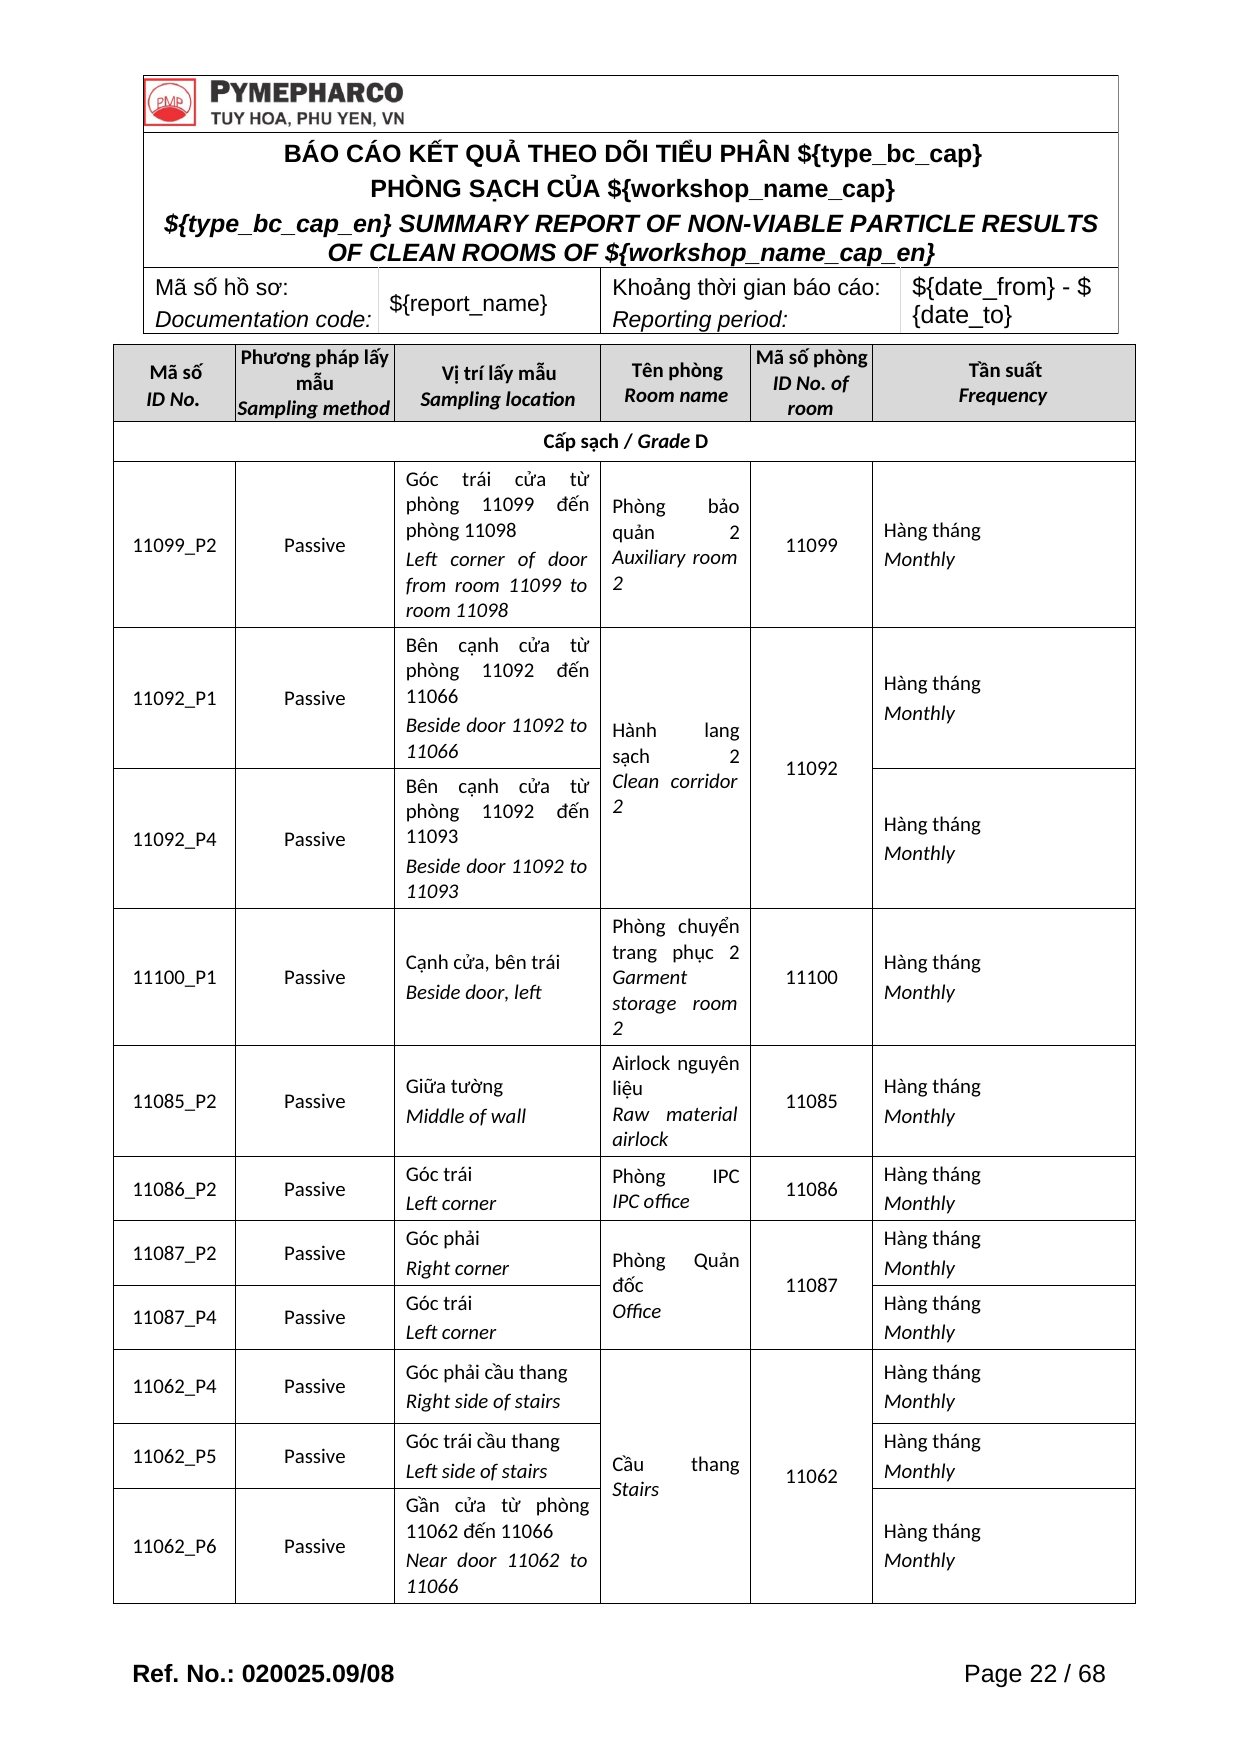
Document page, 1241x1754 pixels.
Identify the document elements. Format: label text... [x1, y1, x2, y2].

table_cell 11085 [751, 1046, 872, 1156]
table_header Vị trí lấy mẫu Sampling location [395, 345, 600, 421]
table_cell Passive [236, 1157, 394, 1220]
table_cell Cấp sạch / Grade D [114, 422, 1135, 461]
table_cell Gần cửa từ phòng 11062 đến 11066 Near door 11062 to 11066 [395, 1489, 600, 1603]
table_cell Passive [236, 769, 394, 908]
table_header Mã số ID No. [114, 345, 235, 421]
table_cell Passive [236, 1286, 394, 1349]
table_cell Góc trái cửa từ phòng 11099 đến phòng 11098 Left corner of door from room 11099 to room 11098 [395, 462, 600, 627]
table_cell Hàng tháng Monthly [873, 909, 1135, 1045]
table_cell Passive [236, 1424, 394, 1487]
table_cell Phòng IPC IPC office [601, 1157, 750, 1220]
table_cell Hàng tháng Monthly [873, 1350, 1135, 1423]
table_cell Passive [236, 1221, 394, 1284]
table_cell 11086 [751, 1157, 872, 1220]
table_cell Góc phải Right corner [395, 1221, 600, 1284]
table_cell Cạnh cửa, bên trái Beside door, left [395, 909, 600, 1045]
table_cell Hàng tháng Monthly [873, 1489, 1135, 1603]
table_cell Hành lang sạch 2 Clean corridor 2 [601, 628, 750, 908]
table_cell 11062_P5 [114, 1424, 235, 1487]
table_cell Hàng tháng Monthly [873, 1046, 1135, 1156]
table_cell Giữa tường Middle of wall [395, 1046, 600, 1156]
table_cell Hàng tháng Monthly [873, 1424, 1135, 1487]
table_cell 11087_P4 [114, 1286, 235, 1349]
table_cell Hàng tháng Monthly [873, 1157, 1135, 1220]
table_cell Hàng tháng Monthly [873, 769, 1135, 908]
table_cell Bên cạnh cửa từ phòng 11092 đến 11093 Beside door 11092 to 11093 [395, 769, 600, 908]
table_cell 11099 [751, 462, 872, 627]
table_cell 11085_P2 [114, 1046, 235, 1156]
table_cell Hàng tháng Monthly [873, 1221, 1135, 1284]
table_cell Cầu thang Stairs [601, 1350, 750, 1603]
table_cell 11092_P4 [114, 769, 235, 908]
table_cell Passive [236, 909, 394, 1045]
table_cell Phòng Quản đốc Office [601, 1221, 750, 1349]
table_cell Hàng tháng Monthly [873, 462, 1135, 627]
table_cell 11087 [751, 1221, 872, 1349]
table_cell 11062 [751, 1350, 872, 1603]
table_cell Góc trái cầu thang Left side of stairs [395, 1424, 600, 1487]
table_cell Phòng bảo quản 2 Auxiliary room 2 [601, 462, 750, 627]
table_cell Passive [236, 1046, 394, 1156]
table_cell Passive [236, 628, 394, 768]
table_cell Airlock nguyên liệu Raw material airlock [601, 1046, 750, 1156]
table_cell Passive [236, 462, 394, 627]
table_header Tên phòng Room name [601, 345, 750, 421]
table_cell 11100_P1 [114, 909, 235, 1045]
table_cell 11062_P6 [114, 1489, 235, 1603]
table_cell 11092 [751, 628, 872, 908]
table_cell Góc trái Left corner [395, 1286, 600, 1349]
picture [144, 78, 404, 127]
table_cell 11086_P2 [114, 1157, 235, 1220]
table_cell 11099_P2 [114, 462, 235, 627]
table_cell Passive [236, 1350, 394, 1423]
table_header Mã số phòng ID No. of room [751, 345, 872, 421]
table_cell 11062_P4 [114, 1350, 235, 1423]
table_cell 11092_P1 [114, 628, 235, 768]
table_cell 11100 [751, 909, 872, 1045]
table_cell Hàng tháng Monthly [873, 628, 1135, 768]
table_header Tần suất Frequency [873, 345, 1135, 421]
table_cell Góc phải cầu thang Right side of stairs [395, 1350, 600, 1423]
table_cell Phòng chuyển trang phục 2 Garment storage room 2 [601, 909, 750, 1045]
table_cell 11087_P2 [114, 1221, 235, 1284]
table_cell Hàng tháng Monthly [873, 1286, 1135, 1349]
table_header Phương pháp lấy mẫu Sampling method [236, 345, 394, 421]
table_cell Góc trái Left corner [395, 1157, 600, 1220]
table_cell Passive [236, 1489, 394, 1603]
table_cell Bên cạnh cửa từ phòng 11092 đến 11066 Beside door 11092 to 11066 [395, 628, 600, 768]
